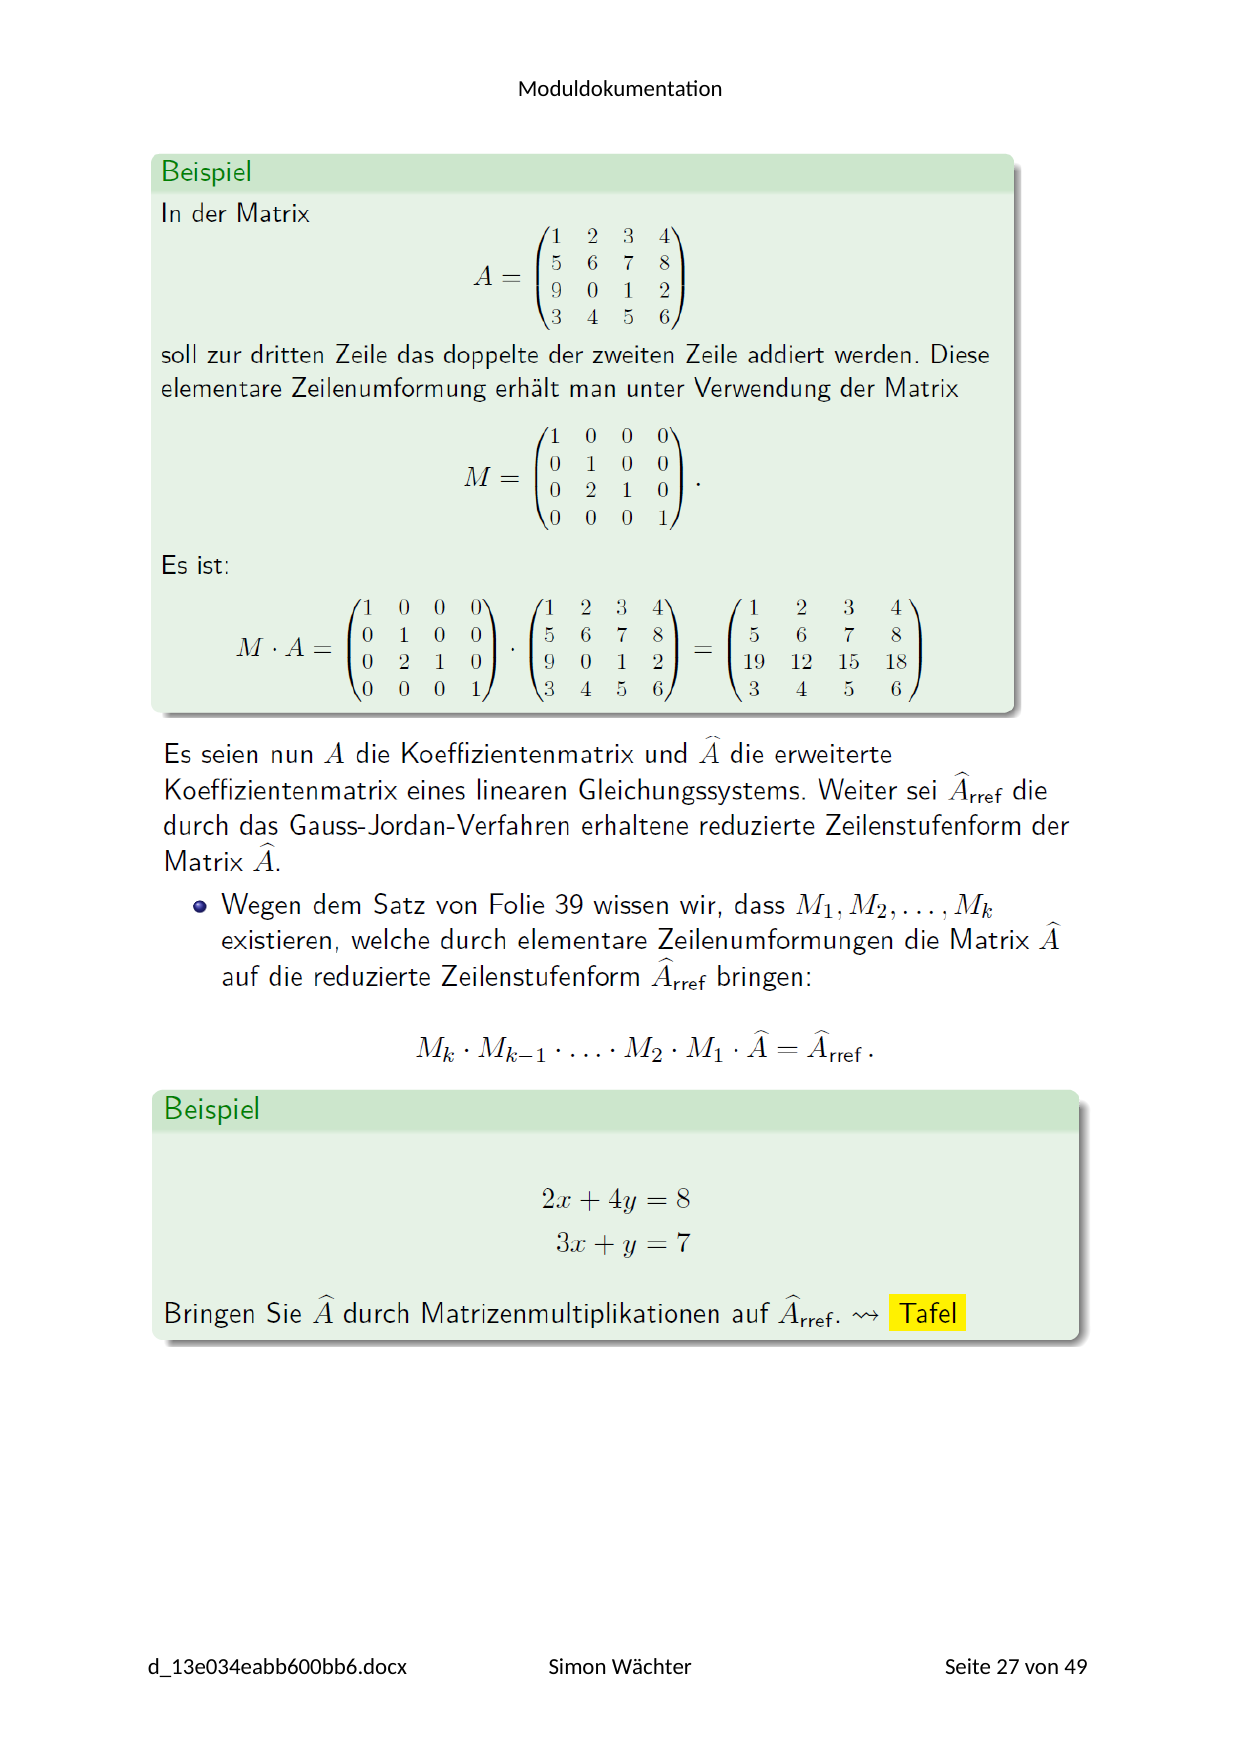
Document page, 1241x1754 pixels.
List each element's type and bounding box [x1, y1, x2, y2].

picture [147, 147, 1022, 718]
picture [147, 736, 1093, 1347]
